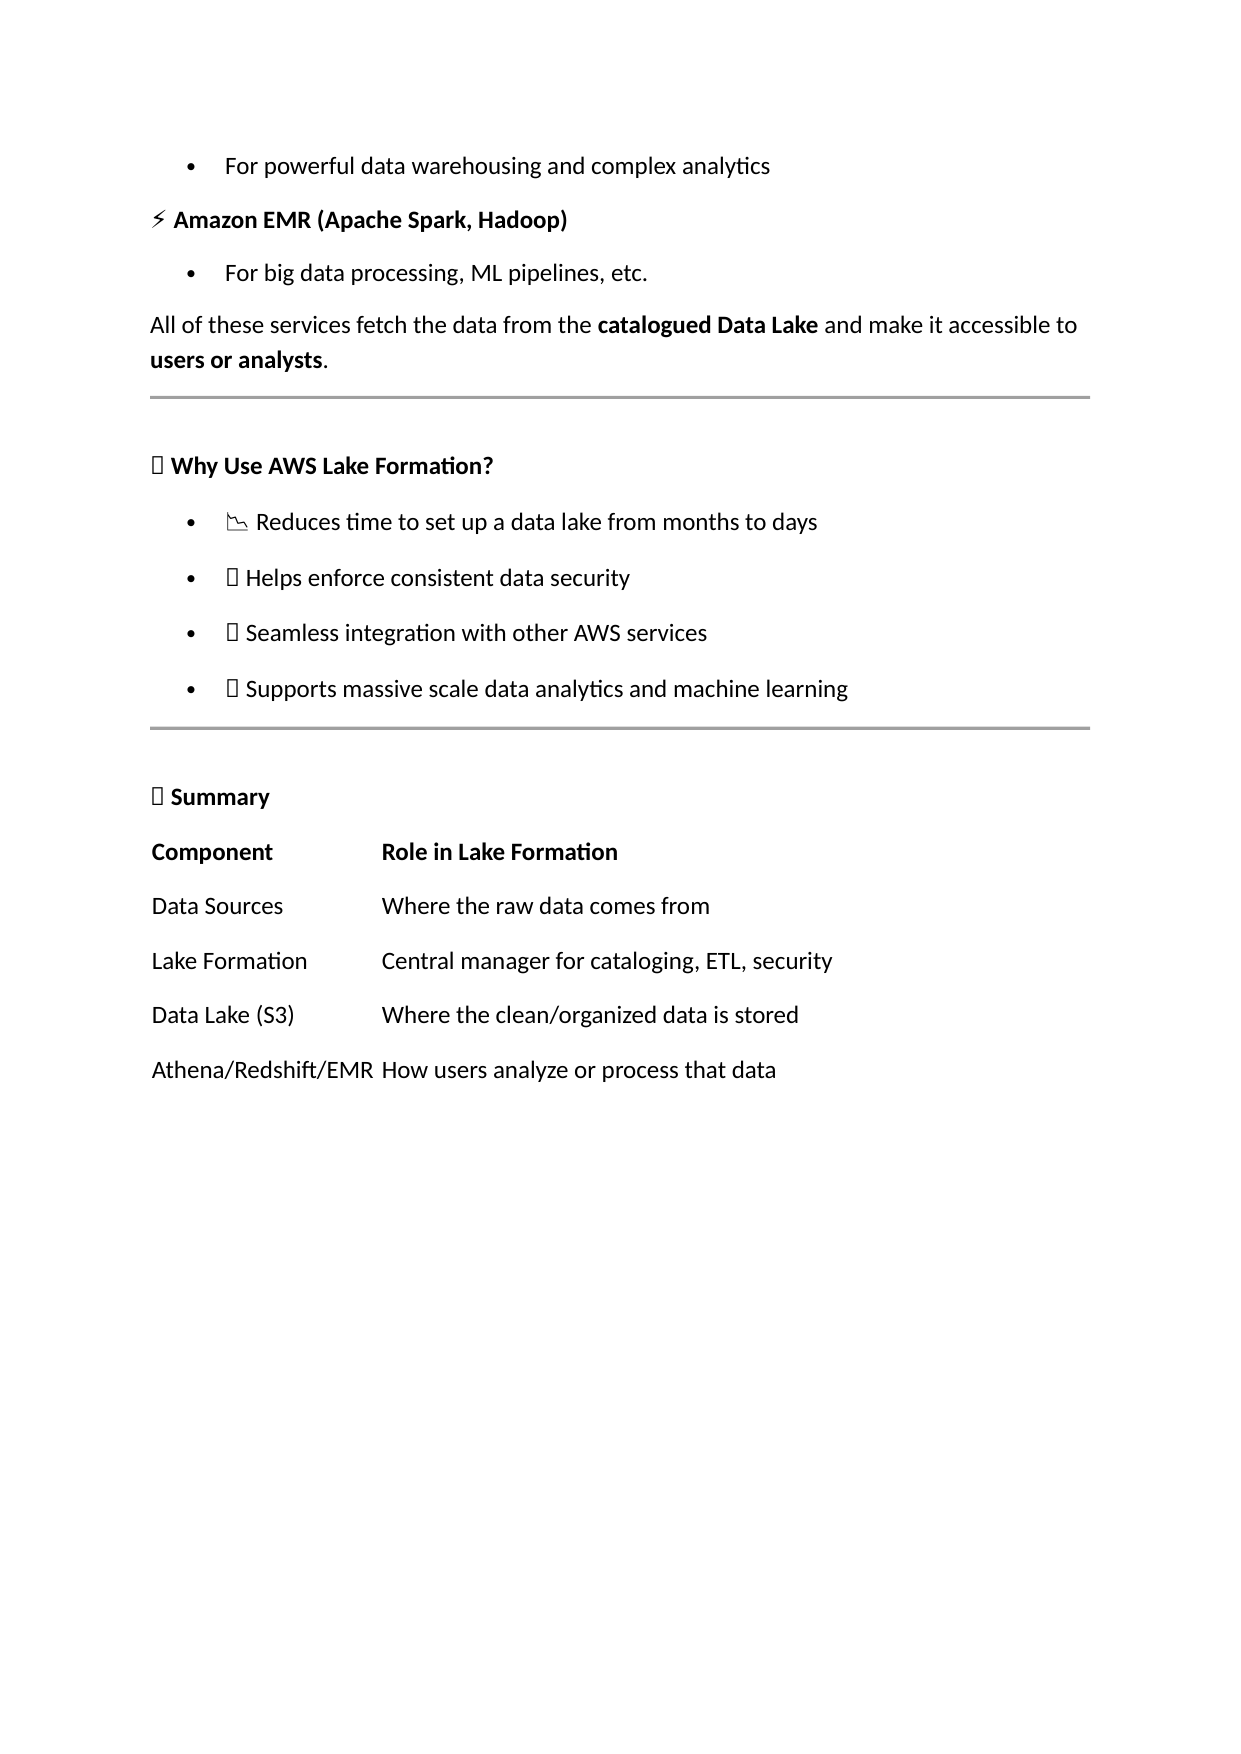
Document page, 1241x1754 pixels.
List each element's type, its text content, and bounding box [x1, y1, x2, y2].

list 🚀 Supports massive scale data analytics and machine learning [187, 671, 1090, 705]
text ⚡ Amazon EMR (Apache Spark, Hadoop) [150, 202, 1090, 236]
list For powerful data warehousing and complex analytics [187, 150, 1090, 181]
list For big data processing, ML pipelines, etc. [187, 257, 1090, 288]
text ✅ Why Use AWS Lake Formation? [150, 447, 1090, 482]
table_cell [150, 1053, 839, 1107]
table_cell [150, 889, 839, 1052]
list 🧩 Seamless integration with other AWS services [187, 615, 1090, 649]
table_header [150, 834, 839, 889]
text All of these services fetch the data from the catalogued Data Lake and make it accessible to users or analysts. [150, 309, 1090, 375]
list 📉 Reduces time to set up a data lake from months to days [187, 503, 1090, 537]
text 📌 Summary [150, 778, 1090, 812]
list 🔐 Helps enforce consistent data security [187, 559, 1090, 593]
